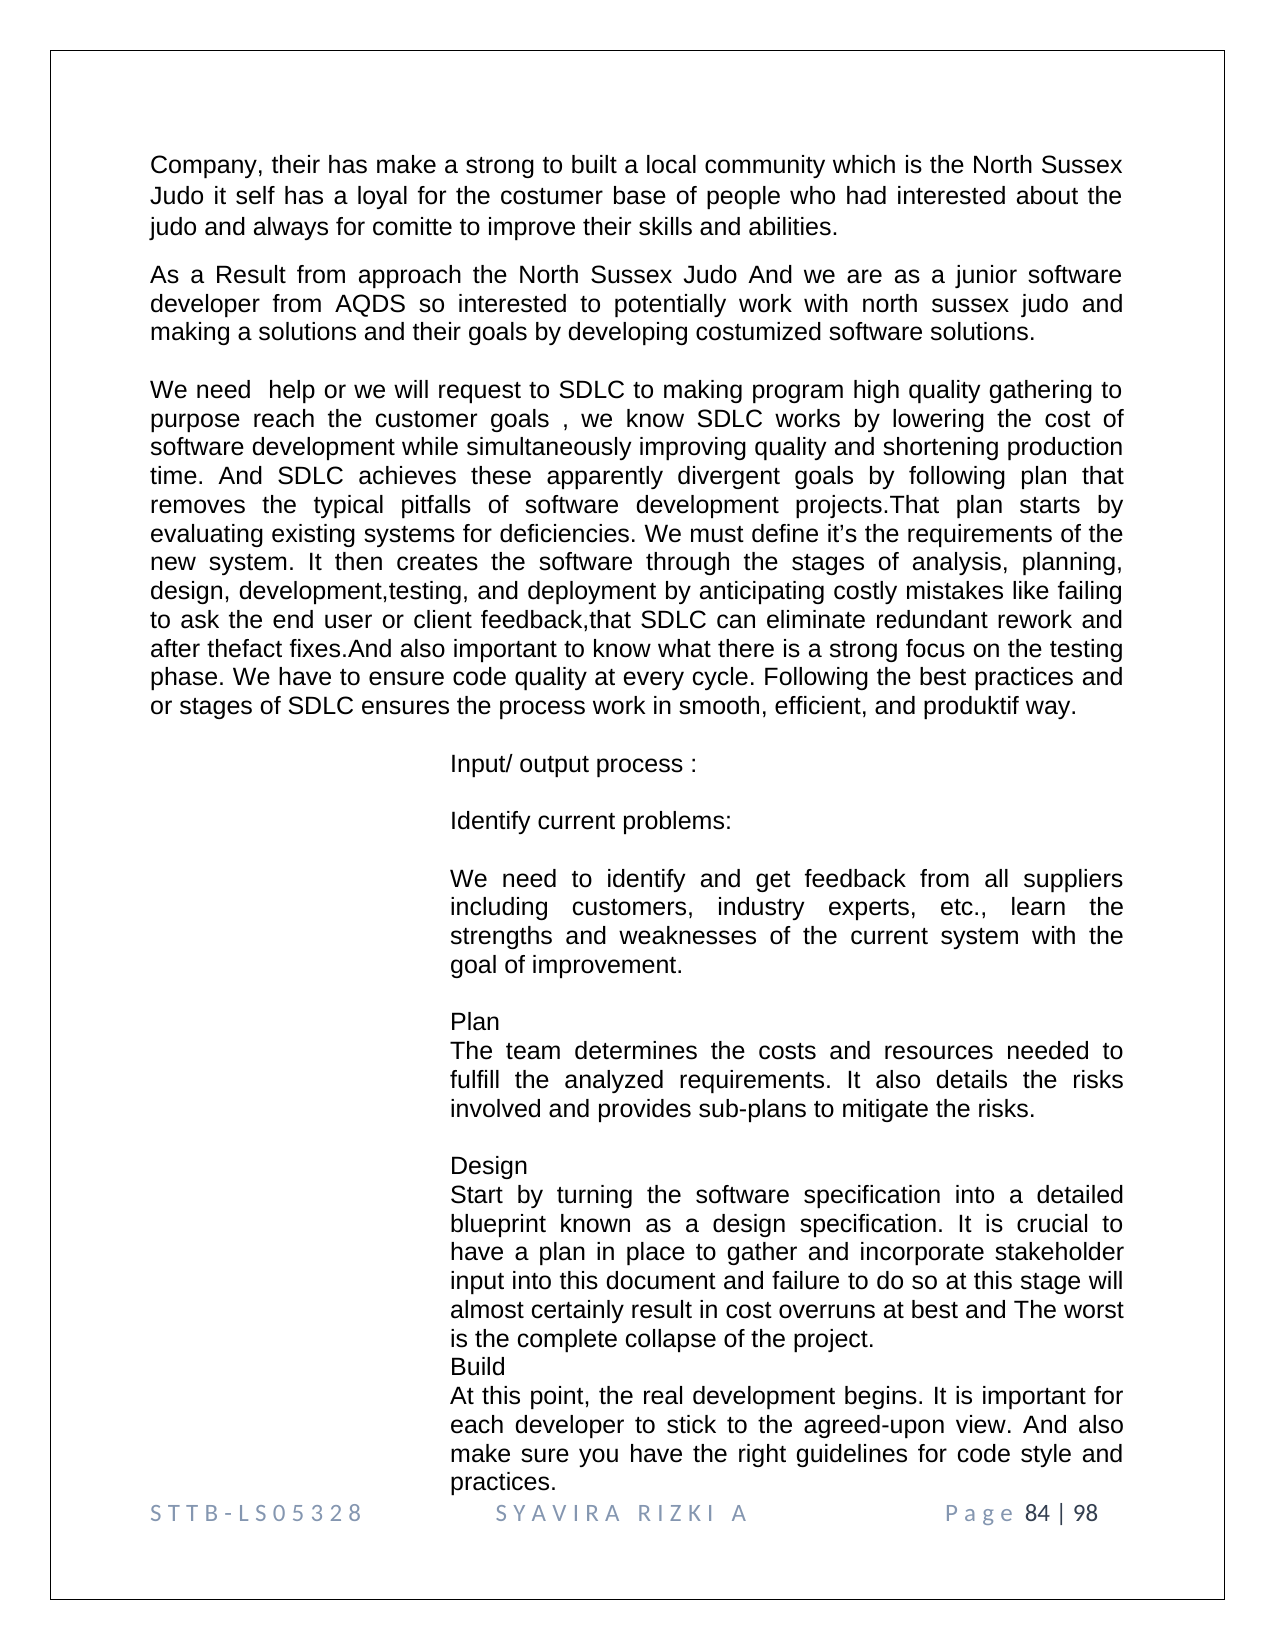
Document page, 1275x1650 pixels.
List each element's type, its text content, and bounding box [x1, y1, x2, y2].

list Build [450, 1352, 1125, 1381]
list We need to identify and get feedback from all suppliers including customers, industry experts, etc., learn the strengths and weaknesses of the current system with the goal of improvement. [450, 863, 1125, 978]
list At this point, the real development begins. It is important for each developer to stick to the agreed-upon view. And also make sure you have the right guidelines for code style and practices. [450, 1381, 1125, 1496]
text As a Result from approach the North Sussex Judo And we are as a junior software developer from AQDS so interested to potentially work with north sussex judo and making a solutions and their goals by developing costumized software solutions. [150, 260, 1125, 346]
list Start by turning the software specification into a detailed blueprint known as a design specification. It is crucial to have a plan in place to gather and incorporate stakeholder input into this document and failure to do so at this stage will almost certainly result in cost overruns at best and The worst is the complete collapse of the project. [450, 1180, 1125, 1352]
list Design [450, 1151, 1125, 1180]
list The team determines the costs and resources needed to fulfill the analyzed requirements. It also details the risks involved and provides sub-plans to mitigate the risks. [450, 1036, 1125, 1122]
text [150, 150, 1125, 241]
list Input/ output process : [450, 748, 1125, 777]
list Plan [450, 1007, 1125, 1036]
list Identify current problems: [450, 806, 1125, 835]
text We need help or we will request to SDLC to making program high quality gathering to purpose reach the customer goals , we know SDLC works by lowering the cost of software development while simultaneously improving quality and shortening production time. And SDLC achieves these apparently divergent goals by following plan that removes the typical pitfalls of software development projects.That plan starts by evaluating existing systems for deficiencies. We must define it’s the requirements of the new system. It then creates the software through the stages of analysis, planning, design, development,testing, and deployment by anticipating costly mistakes like failing to ask the end user or client feedback,that SDLC can eliminate redundant rework and after thefact fixes.And also important to know what there is a strong focus on the testing phase. We have to ensure code quality at every cycle. Following the best practices and or stages of SDLC ensures the process work in smooth, efficient, and produktif way. [150, 375, 1125, 720]
